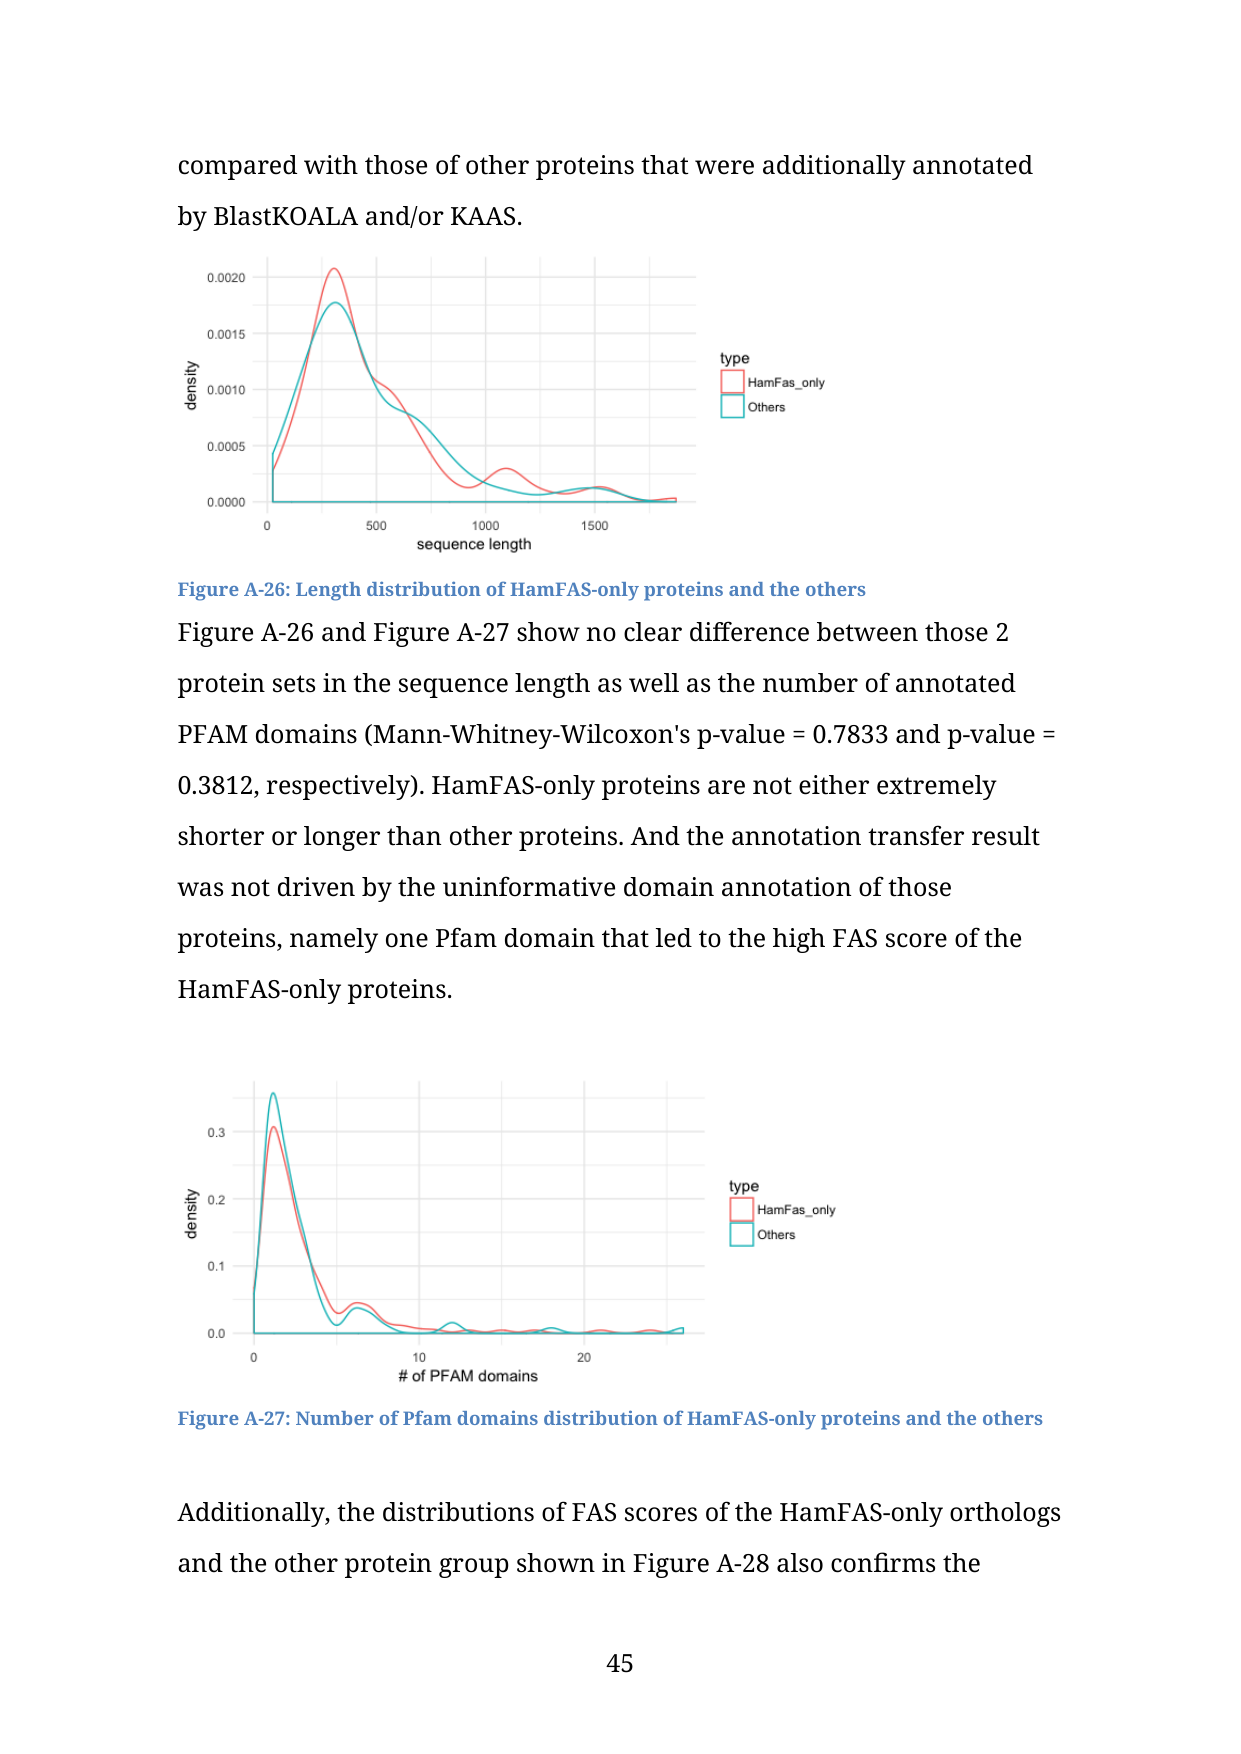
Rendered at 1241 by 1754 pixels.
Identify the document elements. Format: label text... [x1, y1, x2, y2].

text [177, 1494, 1063, 1580]
text Figure A-27: Number of Pfam domains distribution of HamFAS-only proteins and the others [177, 1405, 1063, 1431]
picture [177, 1073, 852, 1389]
picture [177, 249, 841, 560]
text Figure A-26: Length distribution of HamFAS-only proteins and the others [177, 576, 1063, 602]
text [177, 148, 1063, 233]
text Figure A-26 and Figure A-27 show no clear difference between those 2 protein sets in the sequence length as well as the number of annotated PFAM domains (Mann-Whitney-Wilcoxon's p-value = 0.7833 and p-value = 0.3812, respectively). HamFAS-only proteins are not either extremely shorter or longer than other proteins. And the annotation transfer result was not driven by the uninformative domain annotation of those proteins, namely one Pfam domain that led to the high FAS score of the HamFAS-only proteins. [177, 614, 1063, 1006]
